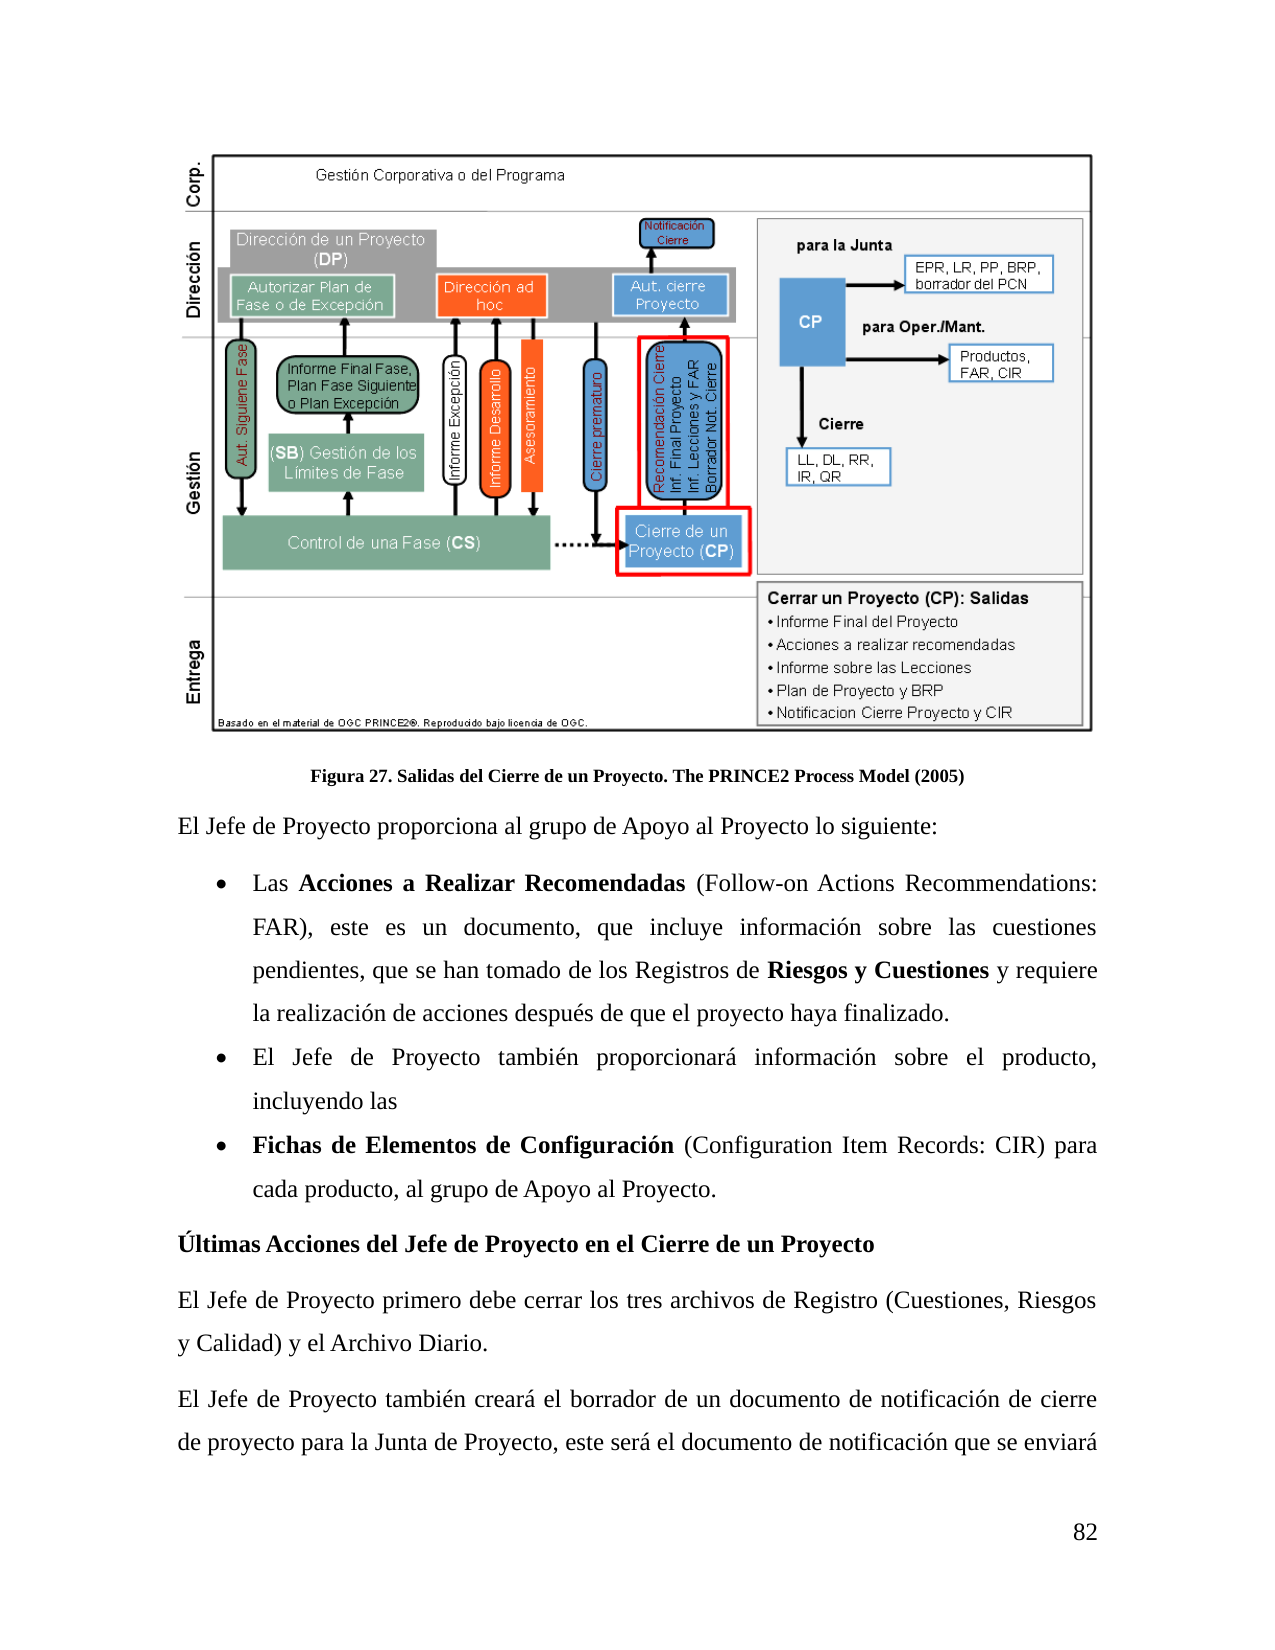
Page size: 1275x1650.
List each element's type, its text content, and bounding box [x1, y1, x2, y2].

text Últimas Acciones del Jefe de Proyecto en el Cierre de un Proyecto [177, 1229, 1098, 1258]
list El Jefe de Proyecto también proporcionará información sobre el producto, incluyendo las [215, 1041, 1098, 1114]
list Fichas de Elementos de Configuración (Configuration Item Records: CIR) para cada producto, al grupo de Apoyo al Proyecto. [215, 1129, 1098, 1203]
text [177, 1384, 1098, 1456]
list Las Acciones a Realizar Recomendadas (Follow-on Actions Recommendations: FAR), este es un documento, que incluye información sobre las cuestiones pendientes, que se han tomado de los Registros de Riesgos y Cuestiones y requiere la realización de acciones después de que el proyecto haya finalizado. [215, 867, 1098, 1027]
text El Jefe de Proyecto primero debe cerrar los tres archivos de Registro (Cuestiones, Riesgos y Calidad) y el Archivo Diario. [177, 1285, 1098, 1357]
text Figura 27. Salidas del Cierre de un Proyecto. The PRINCE2 Process Model (2005) [177, 764, 1098, 786]
text El Jefe de Proyecto proporciona al grupo de Apoyo al Proyecto lo siguiente: [177, 811, 1098, 840]
